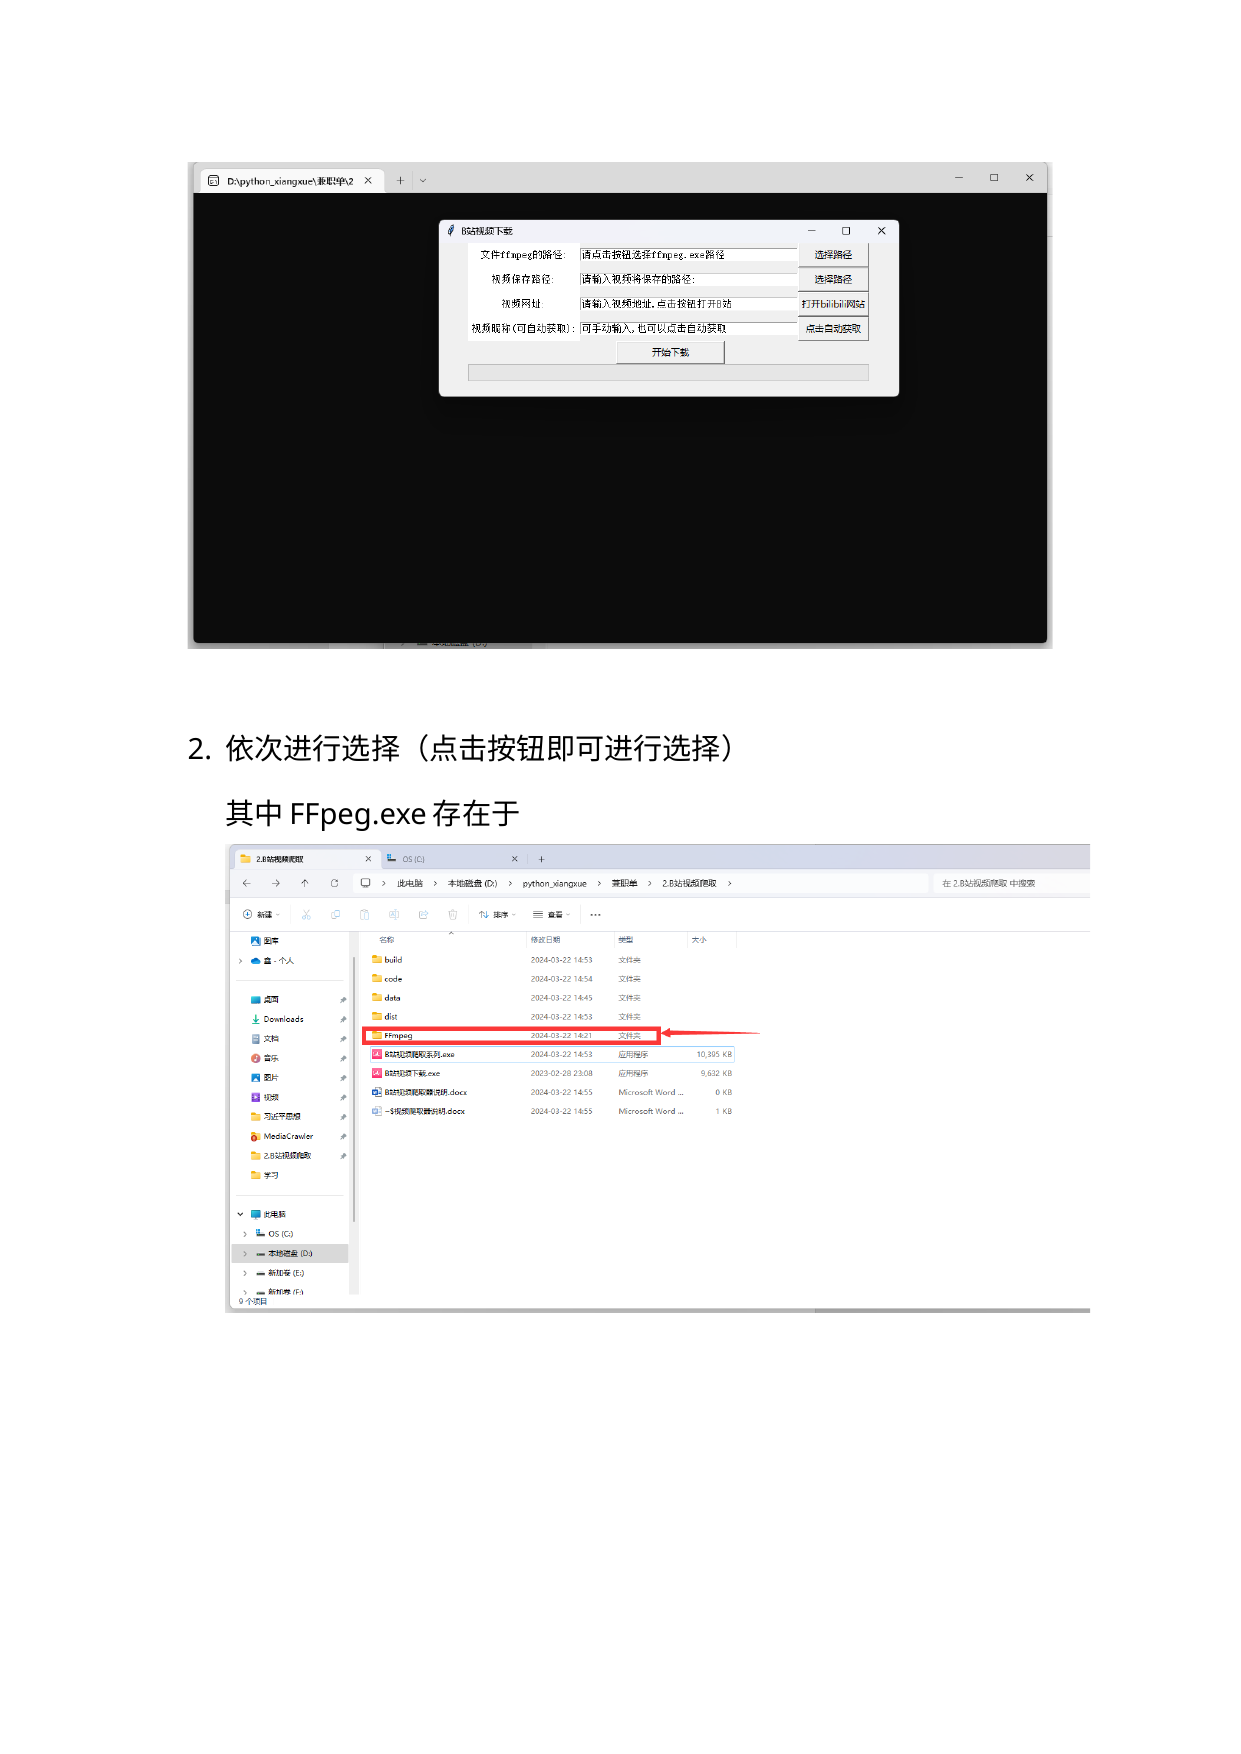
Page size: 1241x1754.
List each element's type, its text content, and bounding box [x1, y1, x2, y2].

list 依次进行选择（点击按钮即可进行选择） [187, 714, 1053, 779]
picture [187, 162, 1053, 649]
picture [225, 844, 1091, 1313]
list 其中FFpeg.exe存在于 [225, 779, 1053, 844]
